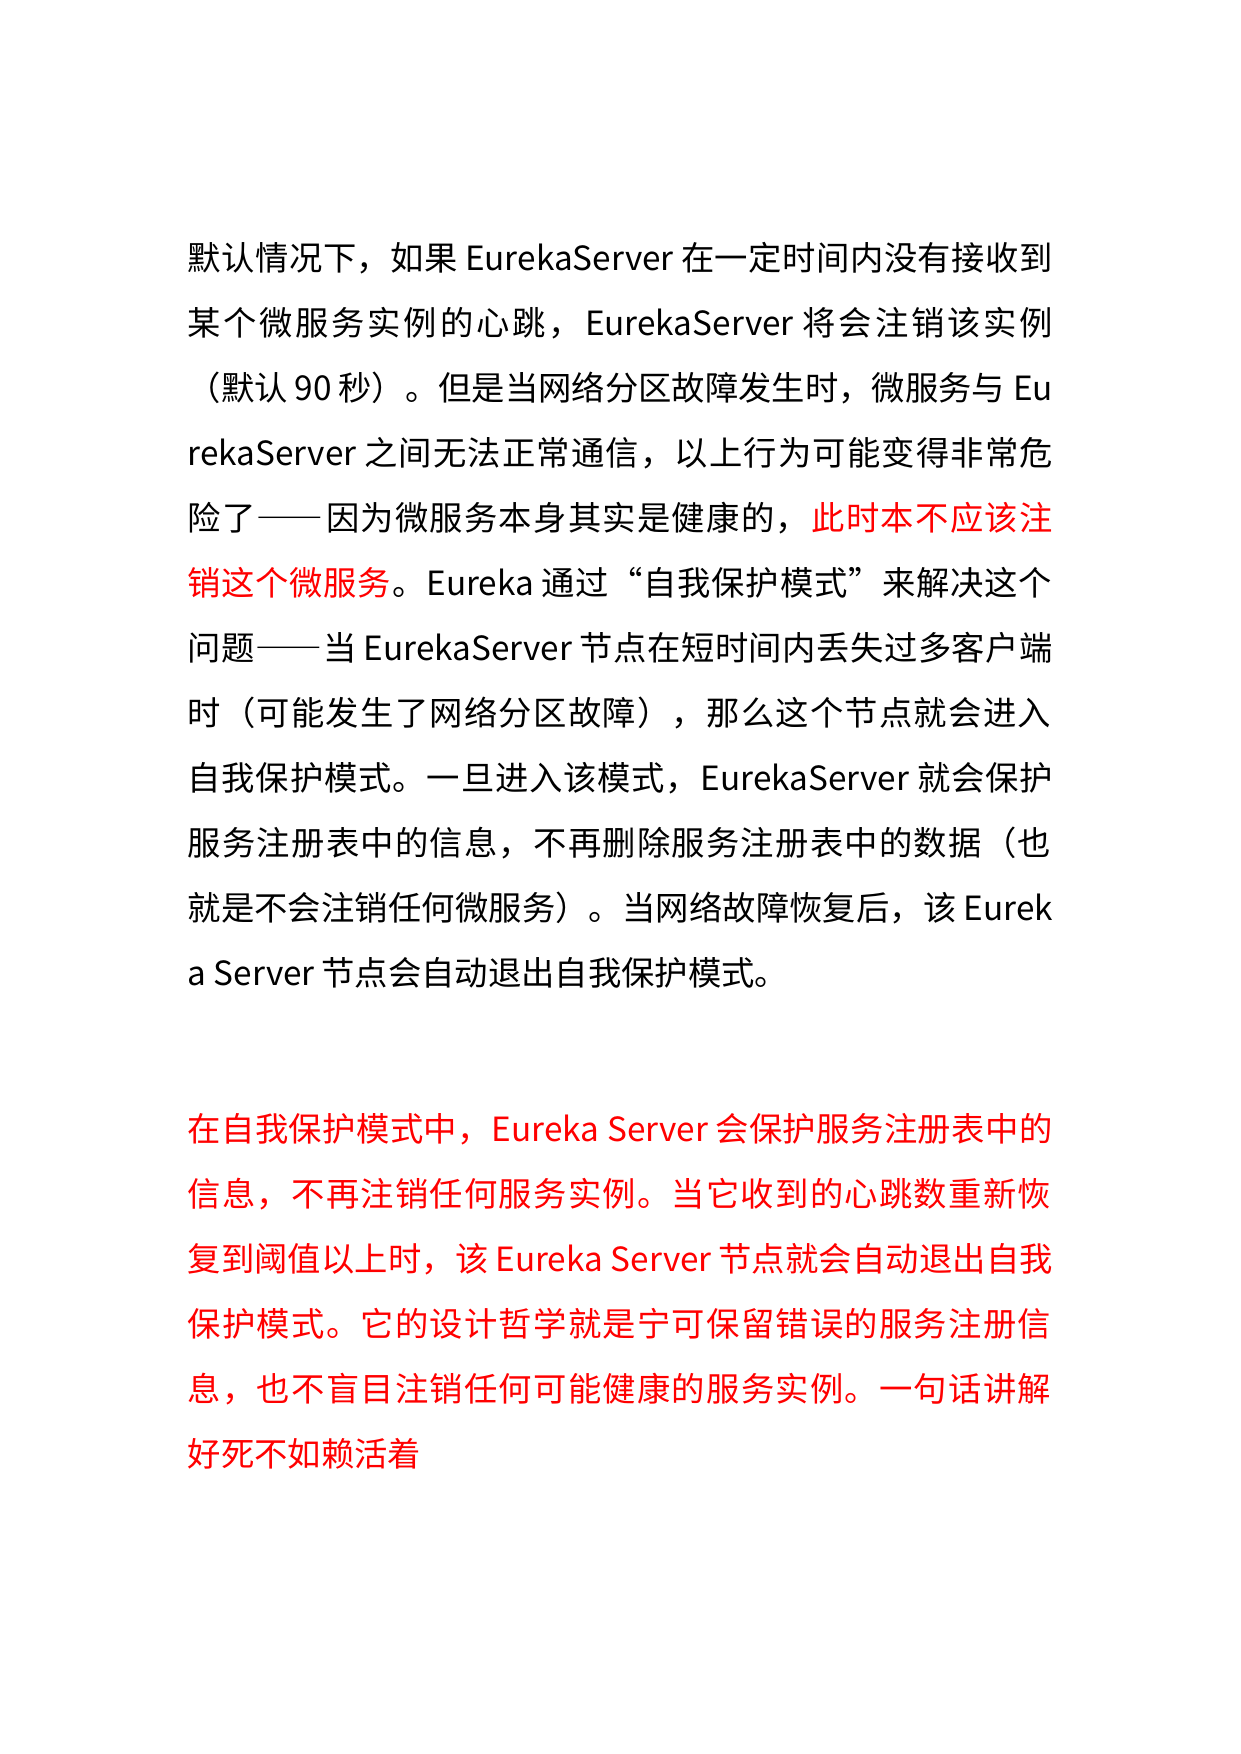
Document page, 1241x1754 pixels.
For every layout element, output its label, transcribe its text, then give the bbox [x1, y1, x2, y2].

text 默认情况下，如果EurekaServer在一定时间内没有接收到某个微服务实例的心跳，EurekaServer将会注销该实例（默认90秒）。但是当网络分区故障发生时，微服务与EurekaServer之间无法正常通信，以上行为可能变得非常危险了——因为微服务本身其实是健康的，此时本不应该注销这个微服务。Eureka通过“自我保护模式”来解决这个问题——当EurekaServer节点在短时间内丢失过多客户端时（可能发生了网络分区故障），那么这个节点就会进入自我保护模式。一旦进入该模式，EurekaServer就会保护服务注册表中的信息，不再删除服务注册表中的数据（也就是不会注销任何微服务）。当网络故障恢复后，该Eureka Server节点会自动退出自我保护模式。 [187, 224, 1053, 1004]
text 在自我保护模式中，Eureka Server会保护服务注册表中的信息，不再注销任何服务实例。当它收到的心跳数重新恢复到阈值以上时，该Eureka Server节点就会自动退出自我保护模式。它的设计哲学就是宁可保留错误的服务注册信息，也不盲目注销任何可能健康的服务实例。一句话讲解：好死不如赖活着 [187, 1094, 1053, 1484]
